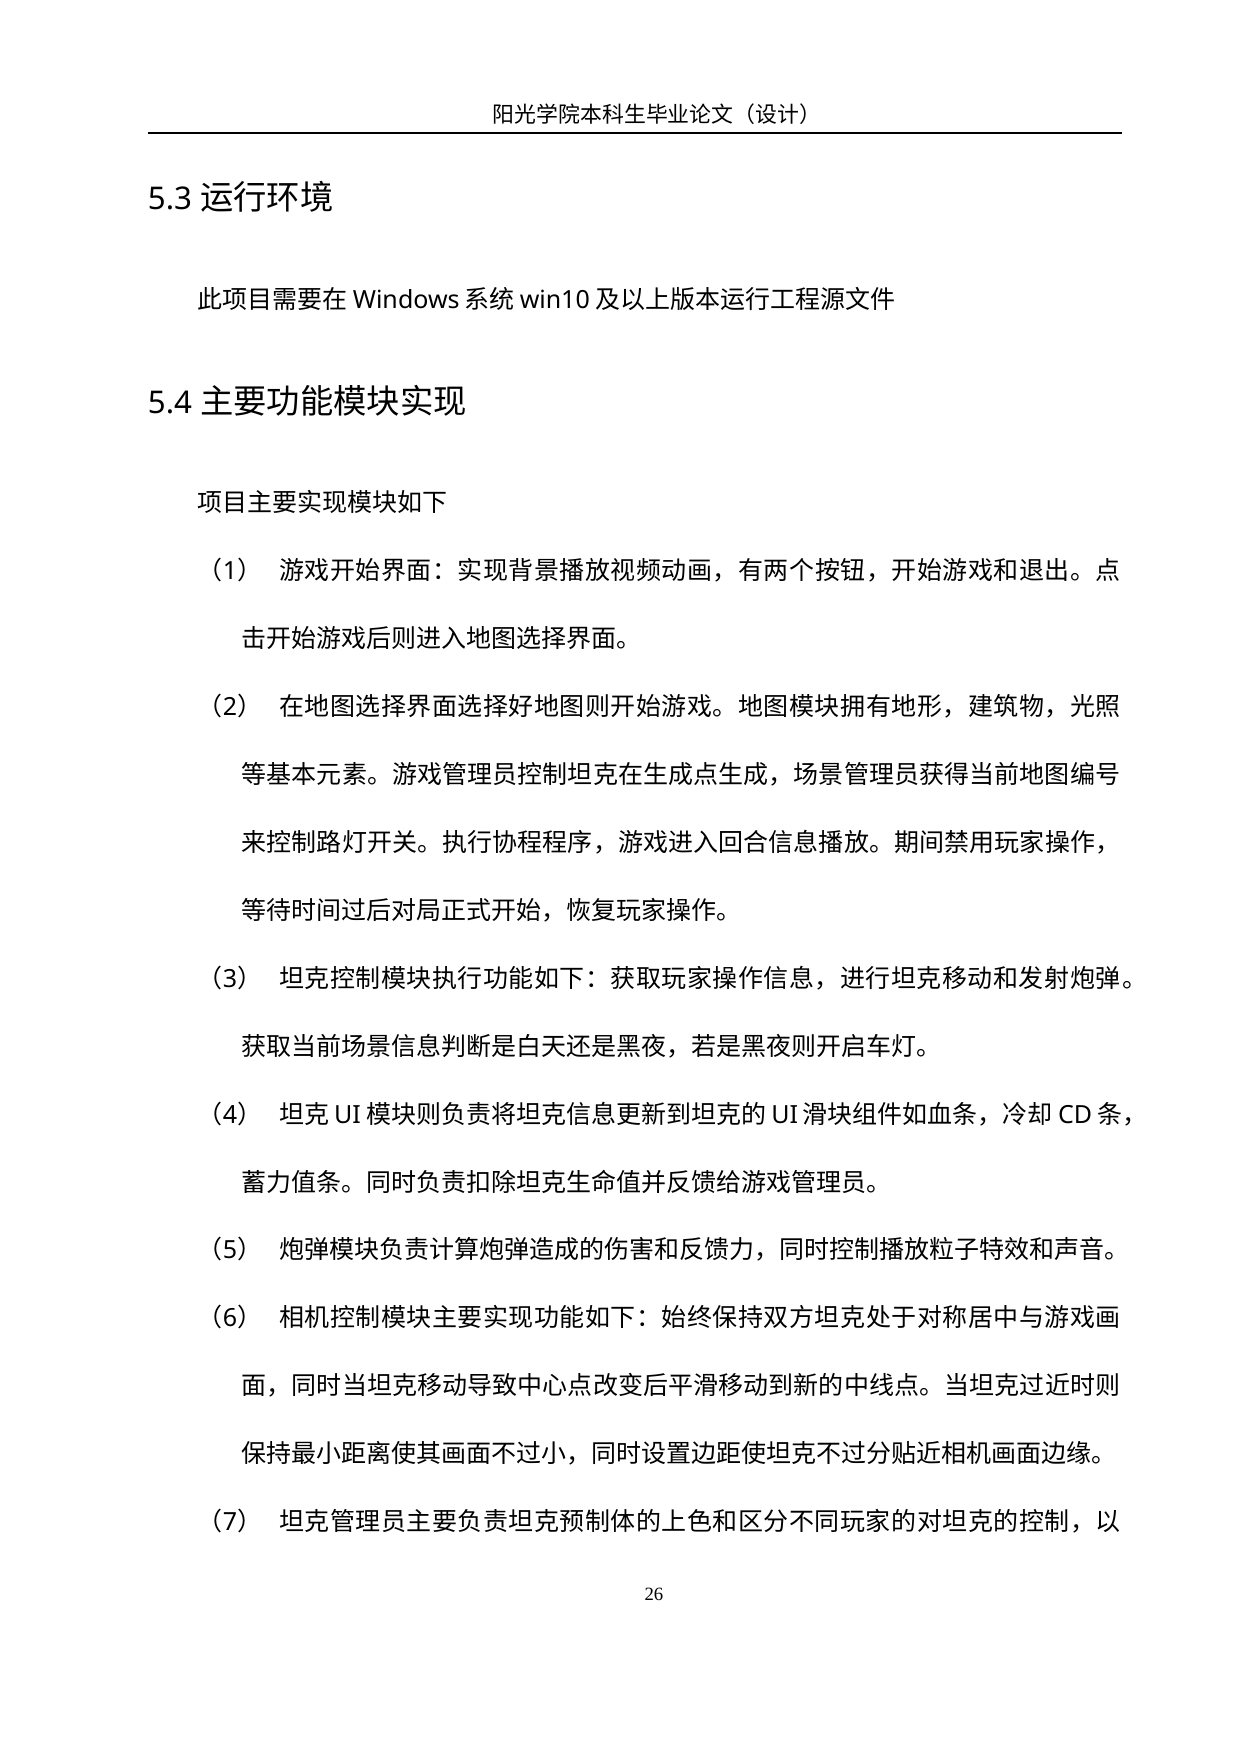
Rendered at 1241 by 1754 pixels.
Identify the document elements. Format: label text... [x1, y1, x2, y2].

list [198, 1486, 1122, 1554]
text 此项目需要在Windows系统win10及以上版本运行工程源文件 [148, 263, 1122, 331]
subtitle 主要功能模块实现 [148, 365, 1122, 433]
list 相机控制模块主要实现功能如下：始终保持双方坦克处于对称居中与游戏画面，同时当坦克移动导致中心点改变后平滑移动到新的中线点。当坦克过近时则保持最小距离使其画面不过小，同时设置边距使坦克不过分贴近相机画面边缘。 [198, 1282, 1122, 1486]
list 坦克UI模块则负责将坦克信息更新到坦克的UI滑块组件如血条，冷却CD条，蓄力值条。同时负责扣除坦克生命值并反馈给游戏管理员。 [198, 1078, 1122, 1214]
list 炮弹模块负责计算炮弹造成的伤害和反馈力，同时控制播放粒子特效和声音。 [198, 1214, 1122, 1282]
list 坦克控制模块执行功能如下：获取玩家操作信息，进行坦克移动和发射炮弹。获取当前场景信息判断是白天还是黑夜，若是黑夜则开启车灯。 [198, 942, 1122, 1078]
list 游戏开始界面：实现背景播放视频动画，有两个按钮，开始游戏和退出。点击开始游戏后则进入地图选择界面。 [198, 535, 1122, 671]
text 项目主要实现模块如下 [148, 467, 1122, 535]
list 在地图选择界面选择好地图则开始游戏。地图模块拥有地形，建筑物，光照等基本元素。游戏管理员控制坦克在生成点生成，场景管理员获得当前地图编号来控制路灯开关。执行协程程序，游戏进入回合信息播放。期间禁用玩家操作，等待时间过后对局正式开始，恢复玩家操作。 [198, 671, 1122, 942]
subtitle 运行环境 [148, 161, 1122, 229]
